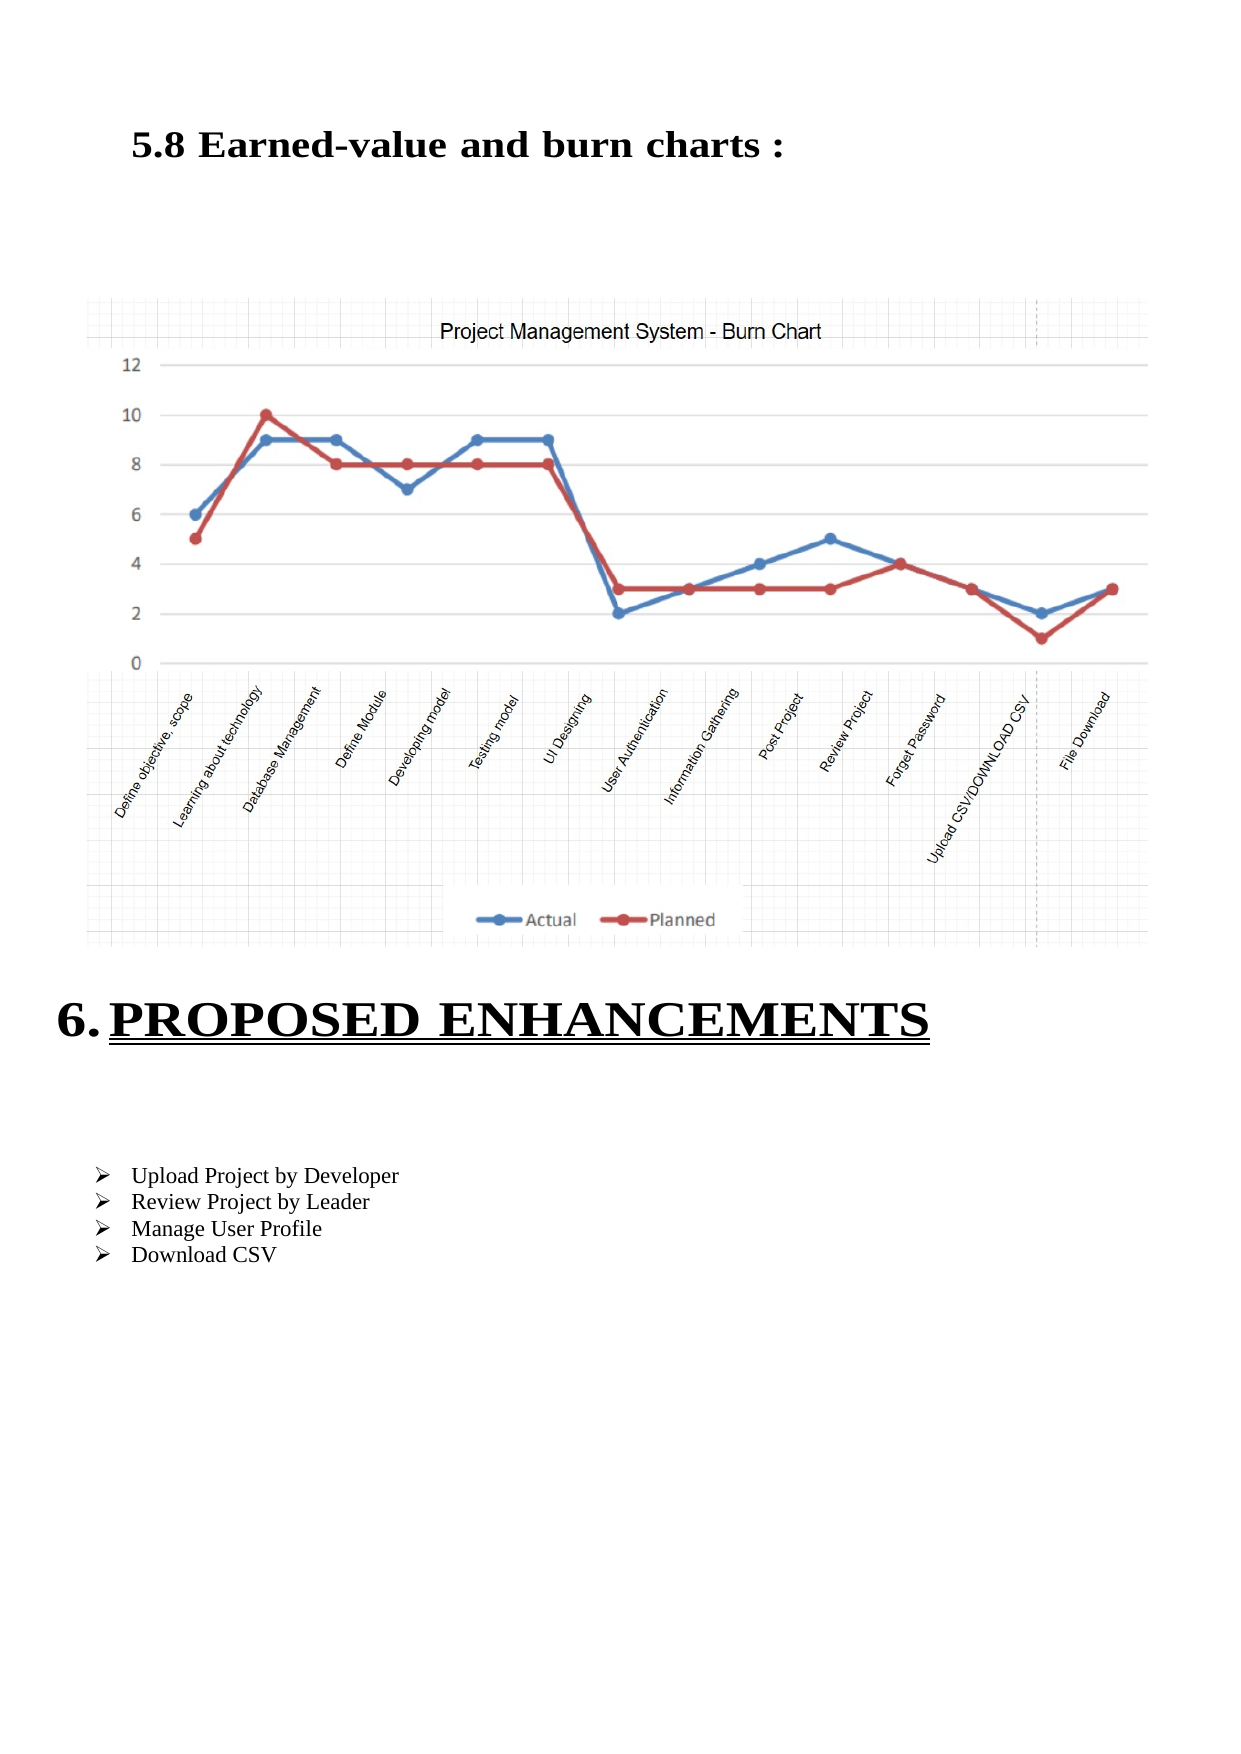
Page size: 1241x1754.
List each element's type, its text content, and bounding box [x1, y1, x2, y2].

text 6. PROPOSED ENHANCEMENTS [56, 989, 1180, 1047]
list Manage User Profile [94, 1214, 1180, 1241]
list Review Project by Leader [94, 1188, 1180, 1214]
list Download CSV [94, 1241, 1180, 1267]
picture [86, 298, 1149, 947]
text 5.8 Earned-value and burn charts : [56, 122, 1180, 165]
list Upload Project by Developer [94, 1162, 1180, 1188]
